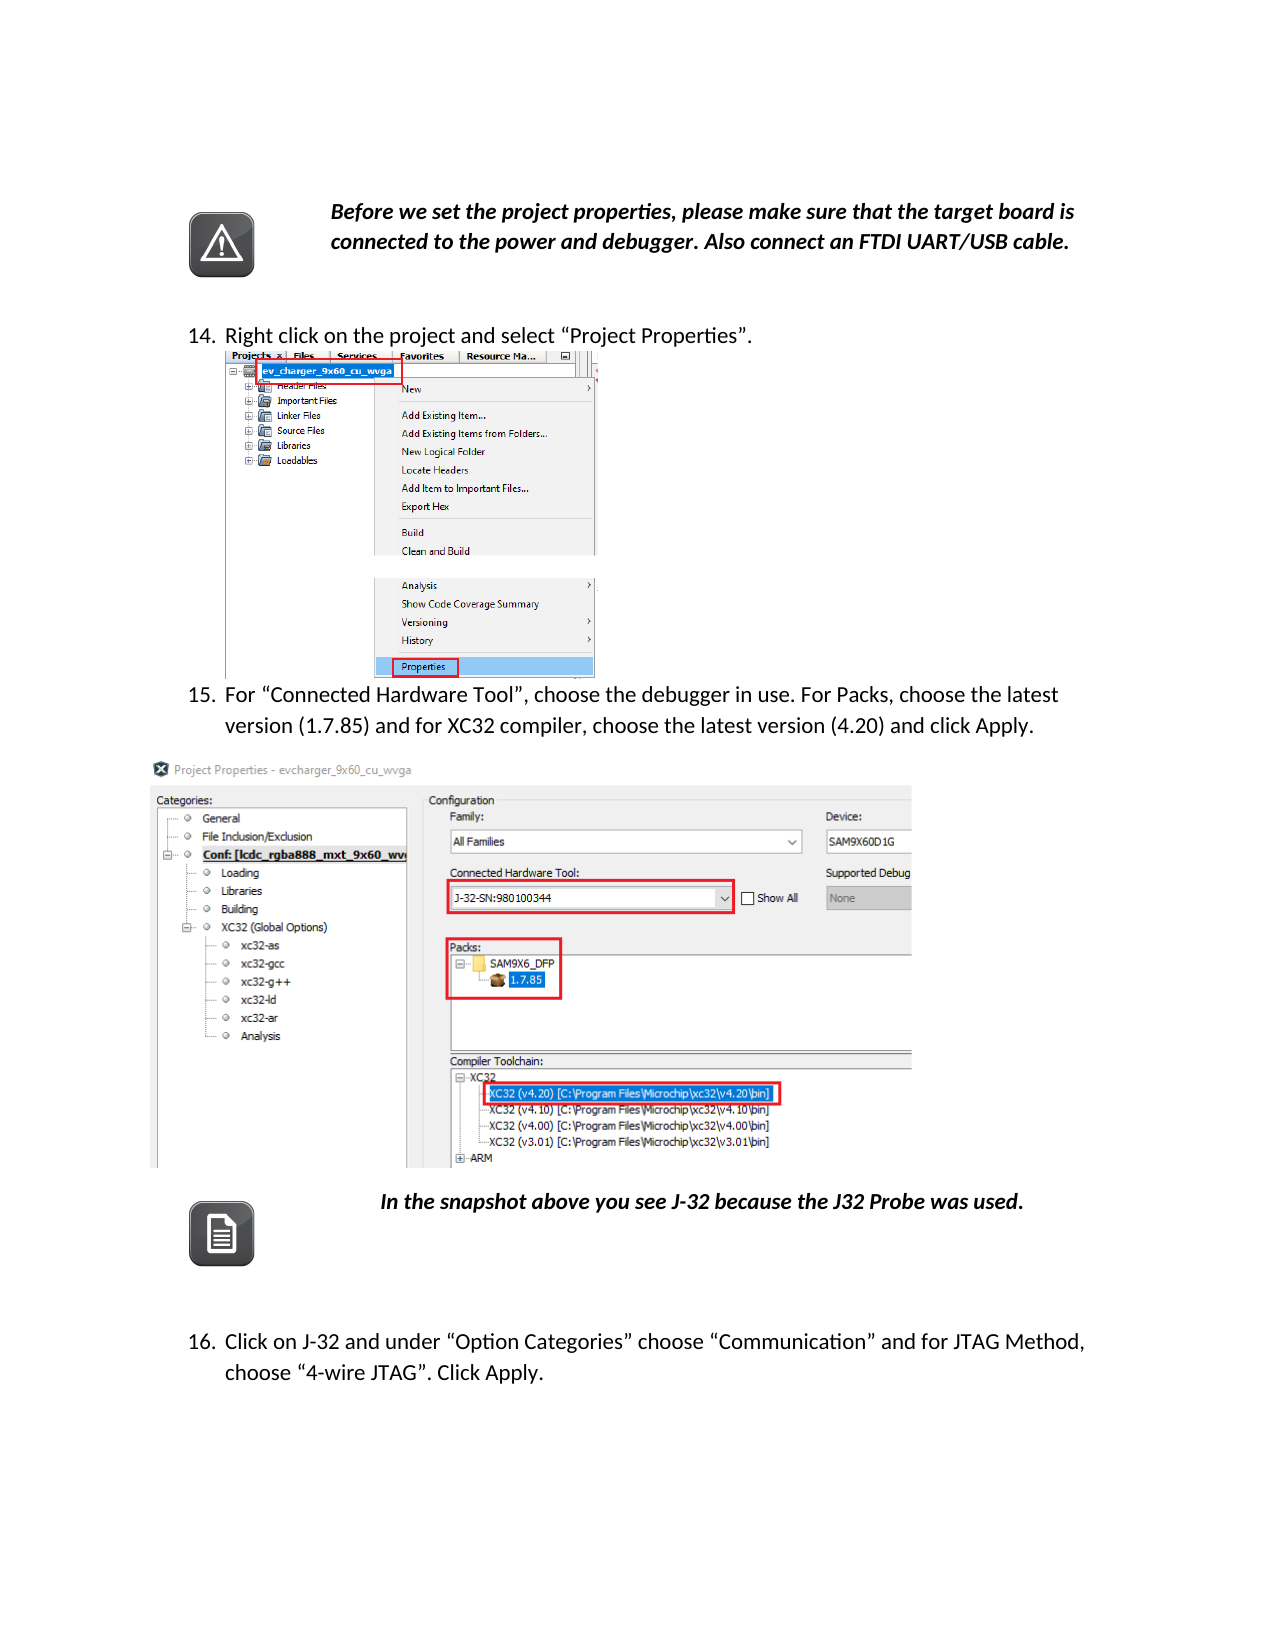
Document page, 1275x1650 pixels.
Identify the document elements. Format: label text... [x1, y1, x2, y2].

picture [225, 351, 598, 679]
picture [183, 206, 260, 283]
list For “Connected Hardware Tool”, choose the debugger in use. For Packs, choose the latest version (1.7.85) and for XC32 compiler, choose the latest version (4.20) and click Apply. [187, 681, 1125, 739]
text Before we set the project properties, please make sure that the target board is connected to the power and debugger. Also connect an FTDI UART/USB cable. [187, 197, 1125, 255]
list Click on J-32 and under “Option Categories” choose “Communication” and for JTAG Method, choose “4-wire JTAG”. Click Apply. [187, 1327, 1125, 1386]
text In the snapshot above you see J-32 because the J32 Probe was used. [375, 1187, 1125, 1215]
list Right click on the project and select “Project Properties”. [187, 321, 1125, 349]
picture [150, 757, 912, 1168]
picture [183, 1195, 260, 1272]
